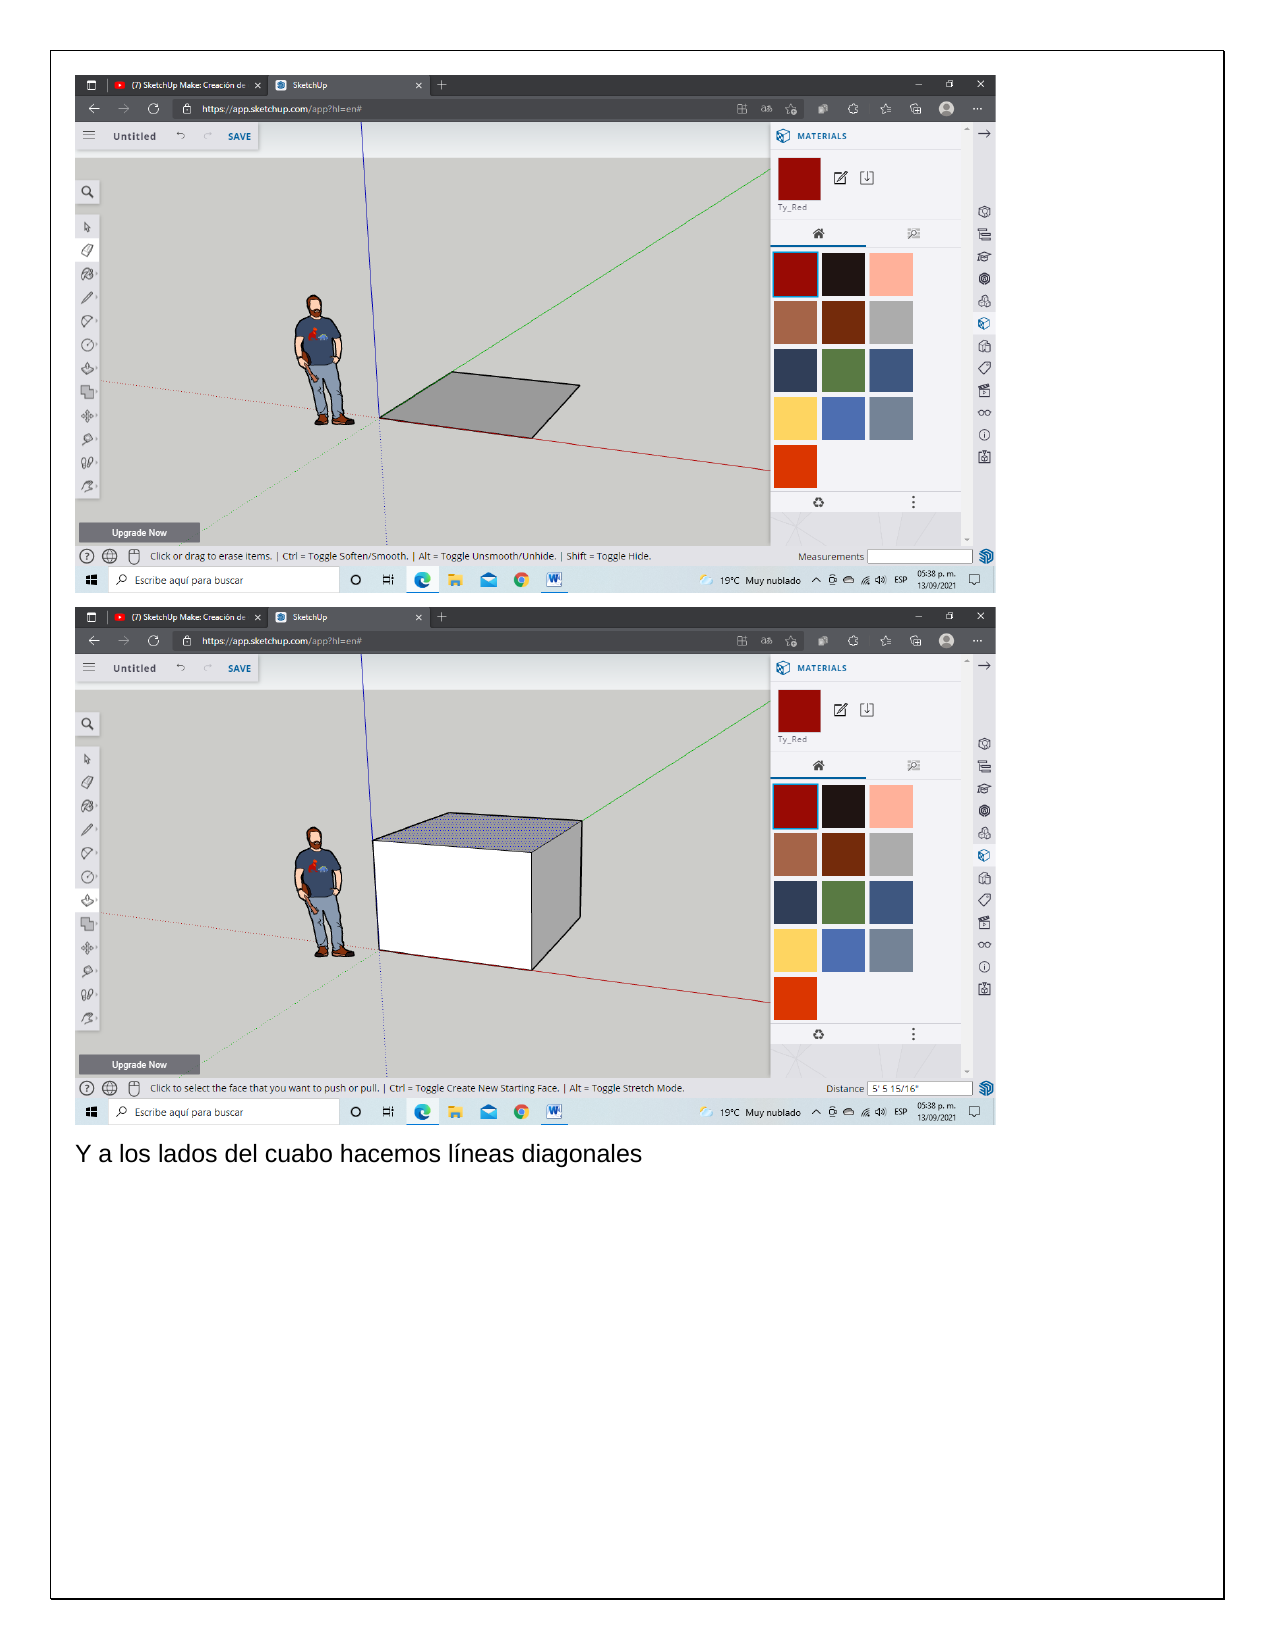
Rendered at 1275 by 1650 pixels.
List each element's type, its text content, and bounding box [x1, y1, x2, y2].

picture [75, 75, 996, 593]
text Y a los lados del cuabo hacemos líneas diagonales [75, 1139, 1199, 1168]
picture [75, 607, 996, 1125]
